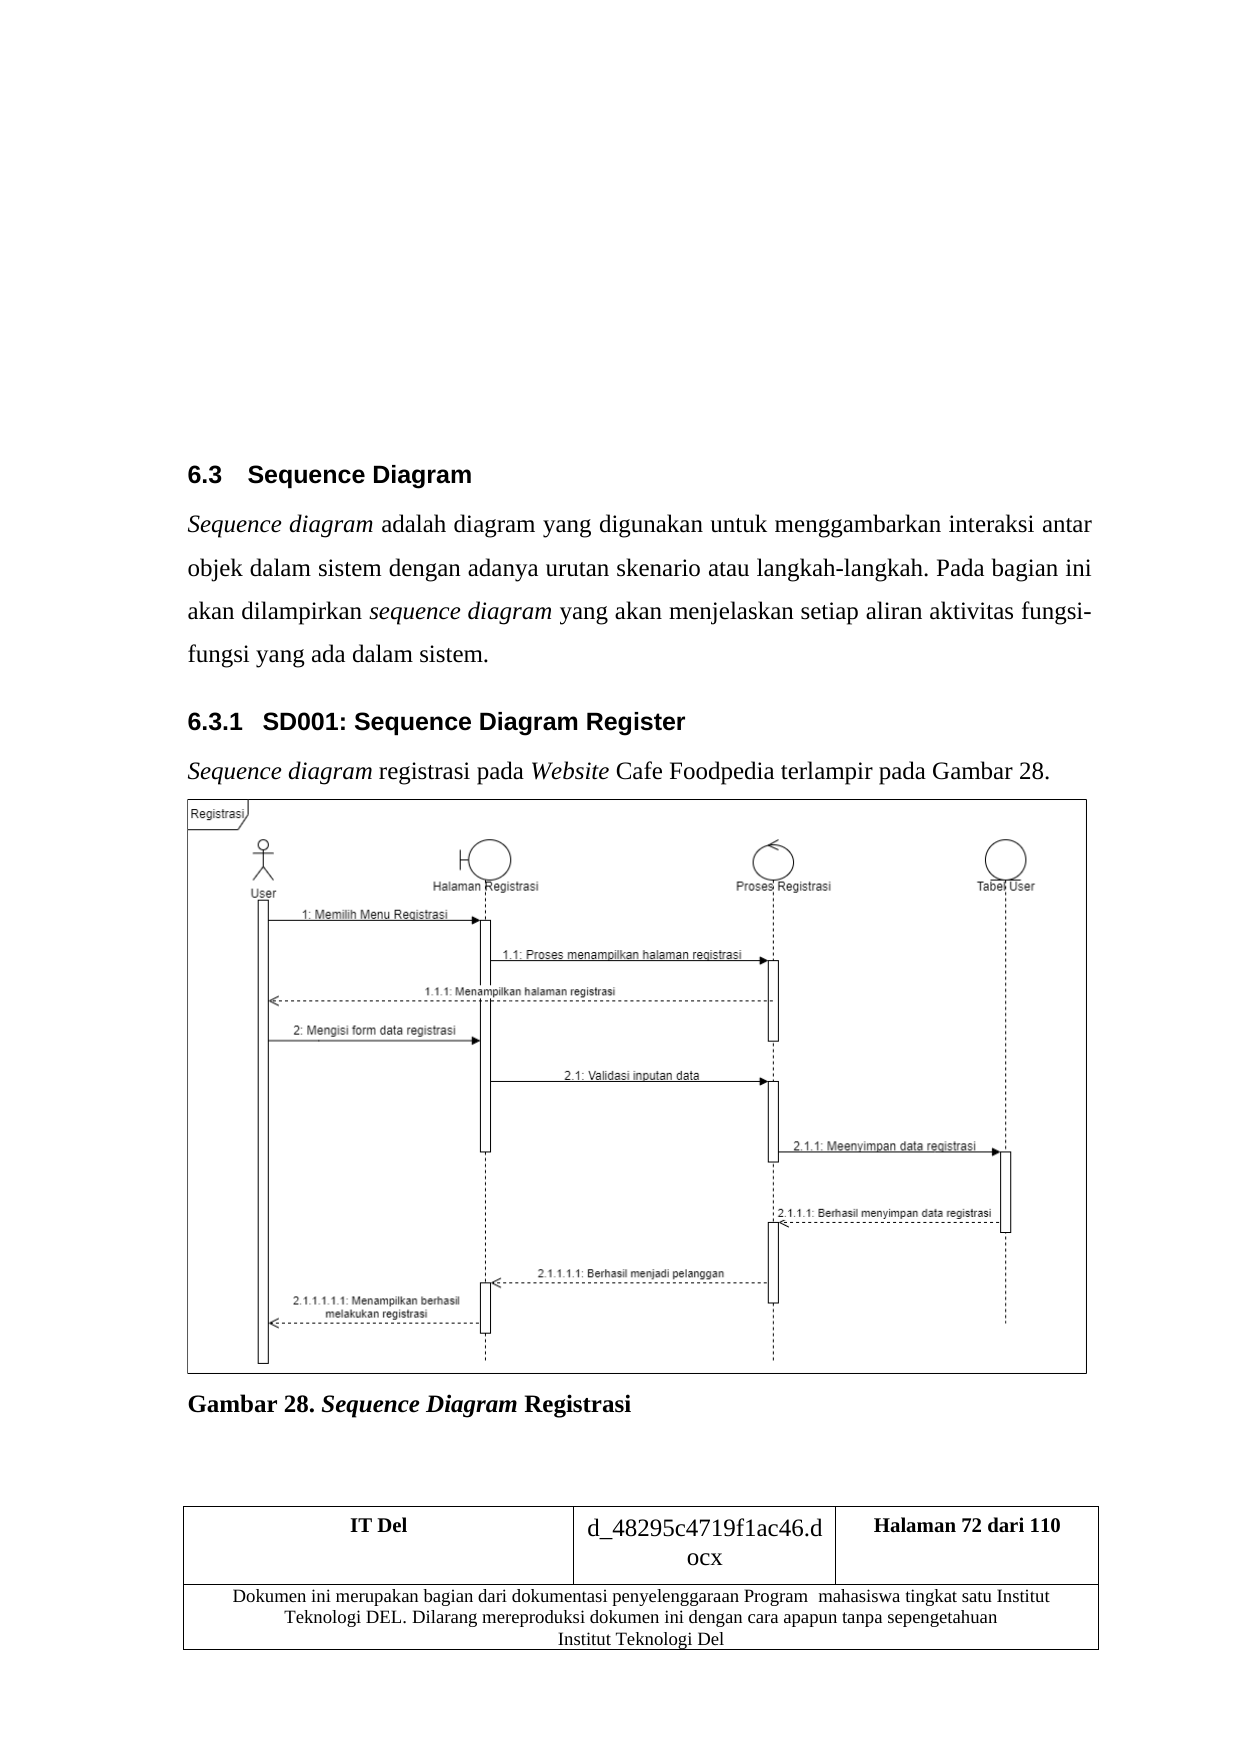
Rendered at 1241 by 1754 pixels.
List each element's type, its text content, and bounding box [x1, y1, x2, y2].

text Gambar 28. Sequence Diagram Registrasi [187, 1389, 1092, 1418]
text Sequence diagram adalah diagram yang digunakan untuk menggambarkan interaksi antar objek dalam sistem dengan adanya urutan skenario atau langkah-langkah. Pada bagian ini akan dilampirkan sequence diagram yang akan menjelaskan setiap aliran aktivitas fungsi-fungsi yang ada dalam sistem. [187, 509, 1092, 668]
subtitle SD001: Sequence Diagram Register [187, 707, 1092, 736]
subtitle Sequence Diagram [187, 460, 1092, 489]
text Sequence diagram registrasi pada Website Cafe Foodpedia terlampir pada Gambar 28. [187, 756, 1092, 785]
picture [187, 799, 1088, 1375]
